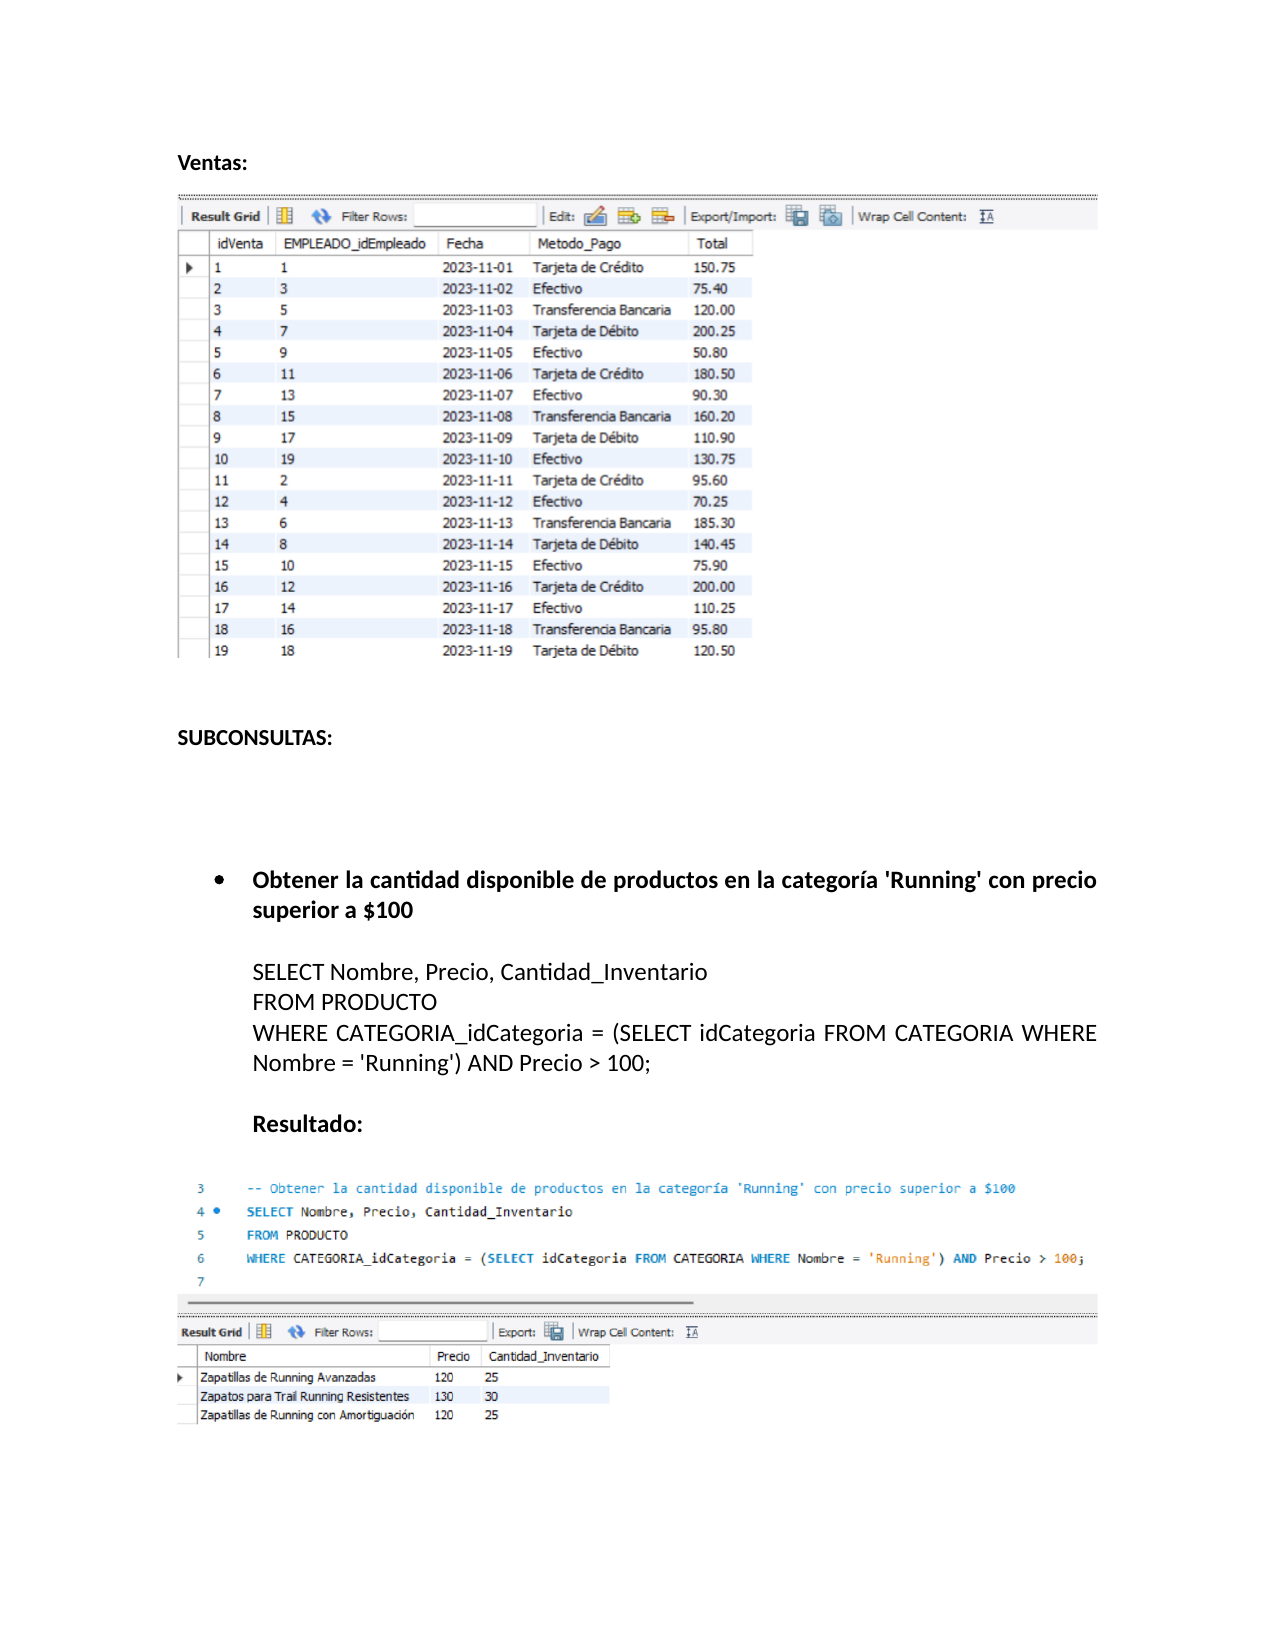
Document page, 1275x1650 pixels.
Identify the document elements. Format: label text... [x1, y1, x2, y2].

list Obtener la cantidad disponible de productos en la categoría 'Running' con precio superior a $100 [215, 864, 1098, 925]
text SUBCONSULTAS: [177, 723, 1098, 752]
list Resultado: [252, 1108, 1098, 1139]
list SELECT Nombre, Precio, Cantidad_Inventario [252, 956, 1098, 986]
picture [177, 194, 1098, 658]
list FROM PRODUCTO [252, 986, 1098, 1017]
list WHERE CATEGORIA_idCategoria = (SELECT idCategoria FROM CATEGORIA WHERE Nombre = 'Running') AND Precio > 100; [252, 1017, 1098, 1078]
picture [177, 1169, 1098, 1434]
text Ventas: [177, 148, 1098, 176]
